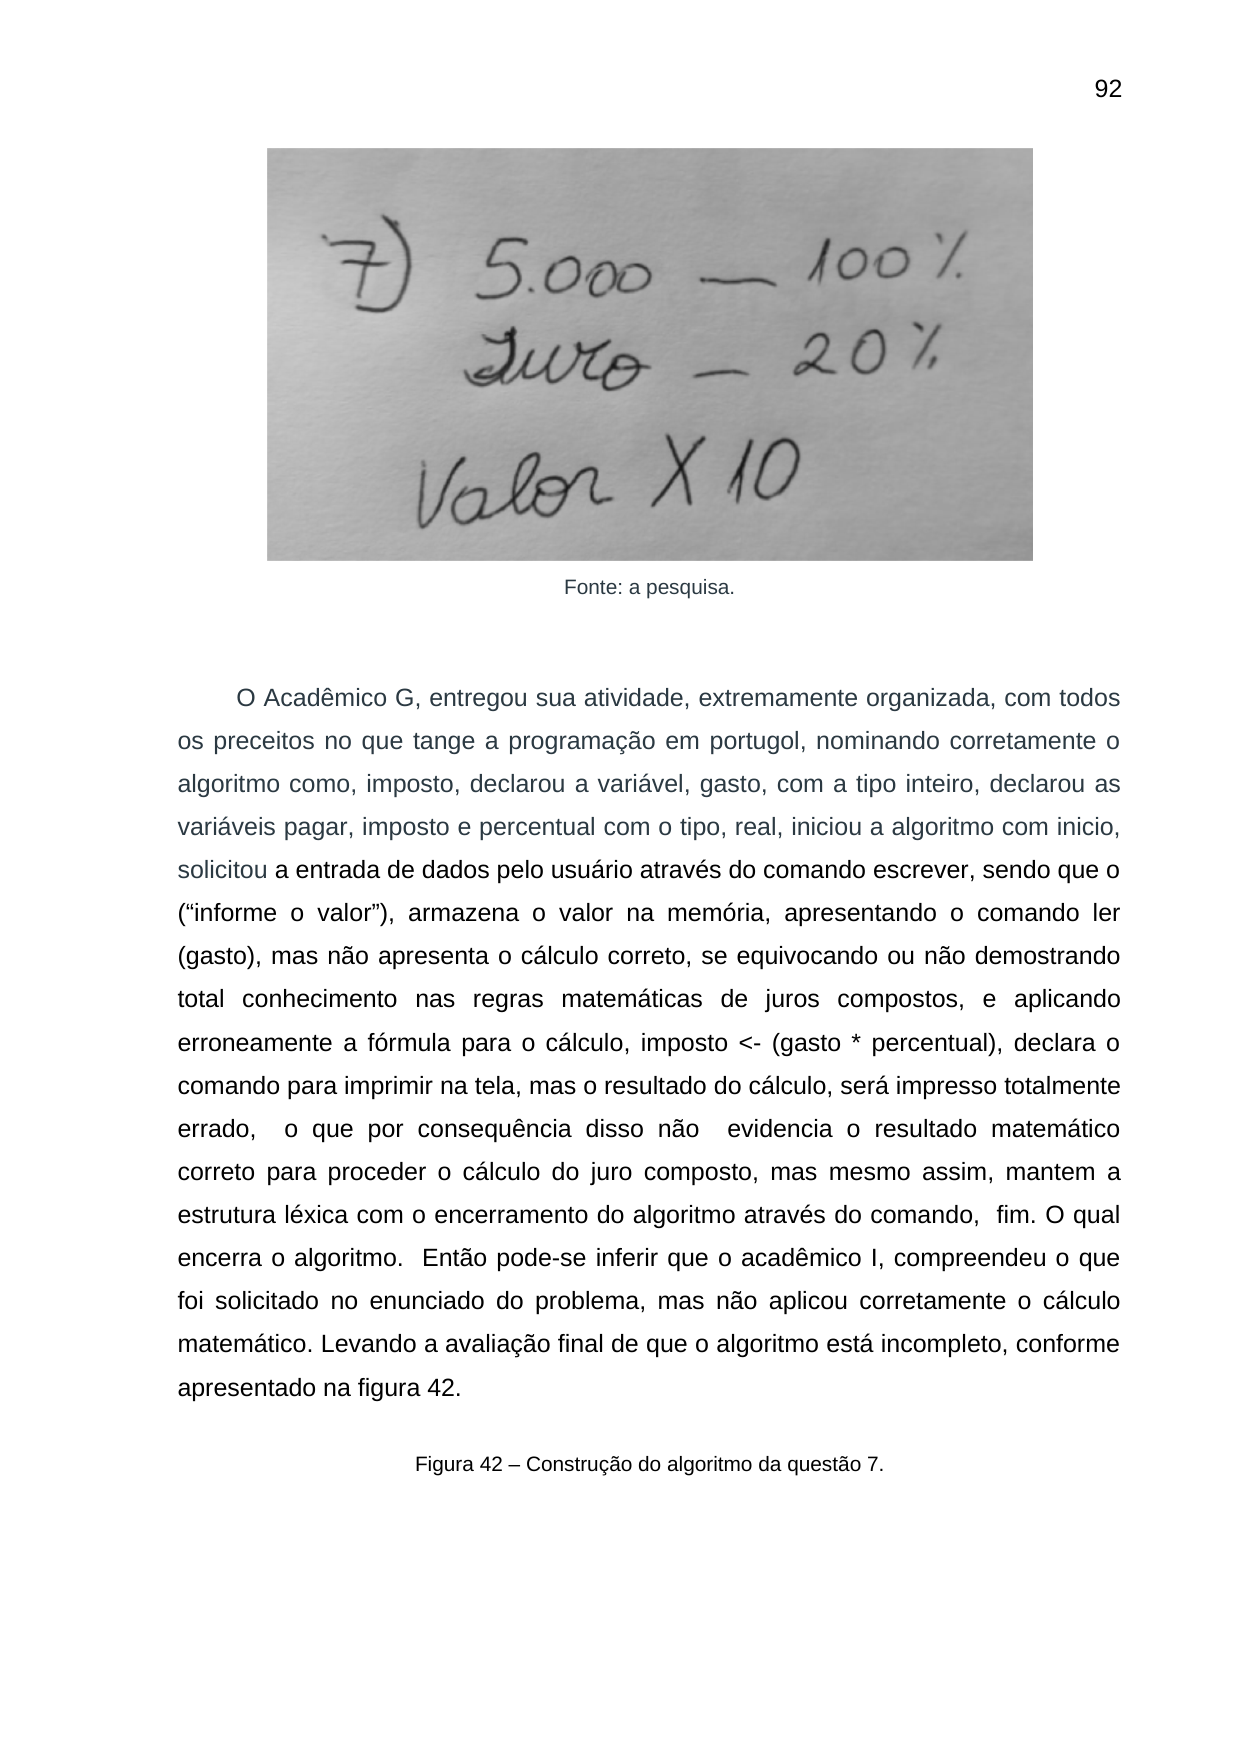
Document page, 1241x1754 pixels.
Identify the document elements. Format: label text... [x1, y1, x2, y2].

text Fonte: a pesquisa. [177, 575, 1122, 599]
text O Acadêmico G, entregou sua atividade, extremamente organizada, com todos os preceitos no que tange a programação em portugol, nominando corretamente o algoritmo como, imposto, declarou a variável, gasto, com a tipo inteiro, declarou as variáveis pagar, imposto e percentual com o tipo, real, iniciou a algoritmo com inicio, solicitou a entrada de dados pelo usuário através do comando escrever, sendo que o (“informe o valor”), armazena o valor na memória, apresentando o comando ler (gasto), mas não apresenta o cálculo correto, se equivocando ou não demostrando total conhecimento nas regras matemáticas de juros compostos, e aplicando erroneamente a fórmula para o cálculo, imposto <- (gasto * percentual), declara o comando para imprimir na tela, mas o resultado do cálculo, será impresso totalmente errado, o que por consequência disso não evidencia o resultado matemático correto para proceder o cálculo do juro composto, mas mesmo assim, mantem a estrutura léxica com o encerramento do algoritmo através do comando, fim. O qual encerra o algoritmo. Então pode-se inferir que o acadêmico I, compreendeu o que foi solicitado no enunciado do problema, mas não aplicou corretamente o cálculo matemático. Levando a avaliação final de que o algoritmo está incompleto, conforme apresentado na figura 42. [177, 682, 1122, 1401]
text Figura 42 – Construção do algoritmo da questão 7. [177, 1452, 1122, 1476]
